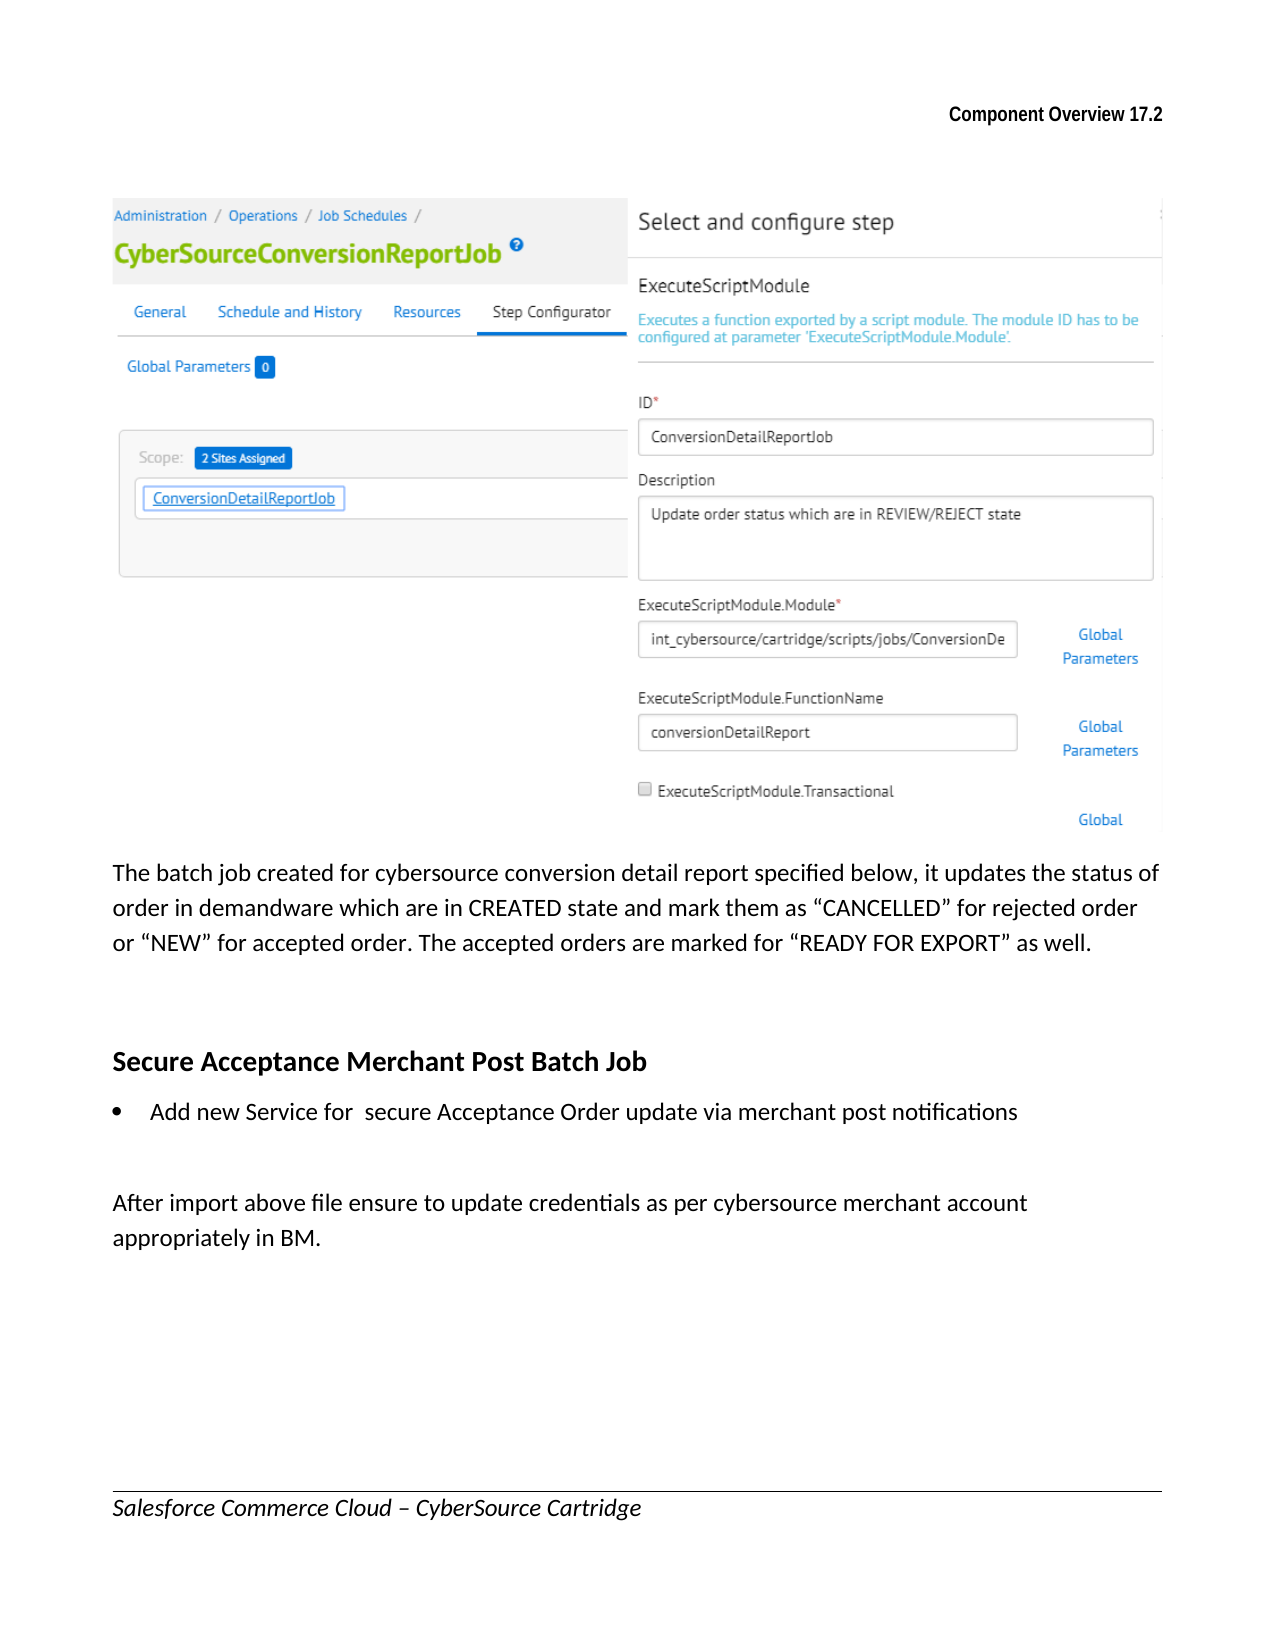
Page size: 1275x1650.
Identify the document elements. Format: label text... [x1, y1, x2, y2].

picture [112, 198, 1163, 832]
text The batch job created for cybersource conversion detail report specified below, it updates the status of order in demandware which are in CREATED state and mark them as “CANCELLED” for rejected order or “NEW” for accepted order. The accepted orders are marked for “READY FOR EXPORT” as well. [112, 857, 1162, 957]
list Add new Service for secure Acceptance Order update via merchant post notifications [112, 1096, 1162, 1127]
text After import above file ensure to update credentials as per cybersource merchant account appropriately in BM. [112, 1187, 1162, 1252]
subtitle Secure Acceptance Merchant Post Batch Job [112, 1043, 1162, 1078]
